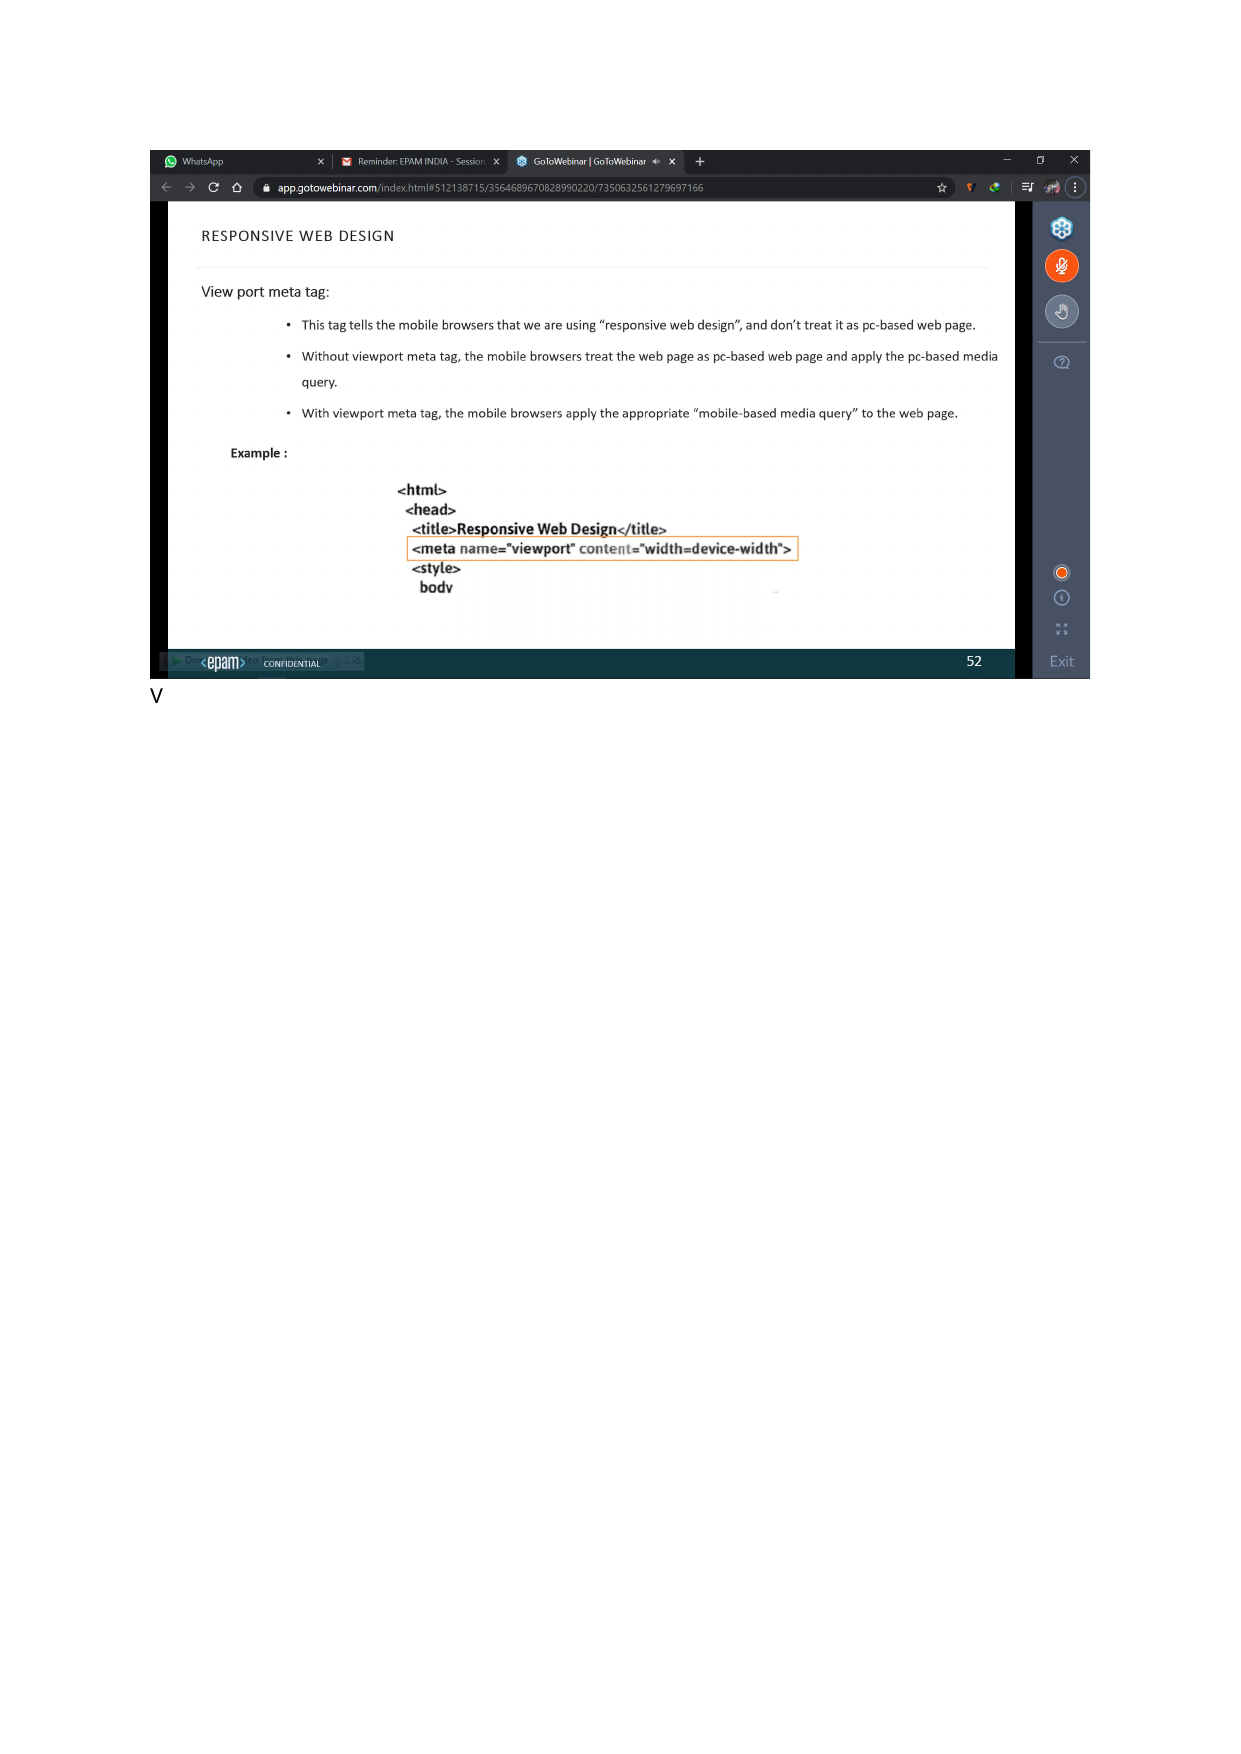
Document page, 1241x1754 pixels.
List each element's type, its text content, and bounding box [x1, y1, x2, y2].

picture [150, 150, 1091, 679]
text V [150, 679, 1090, 709]
